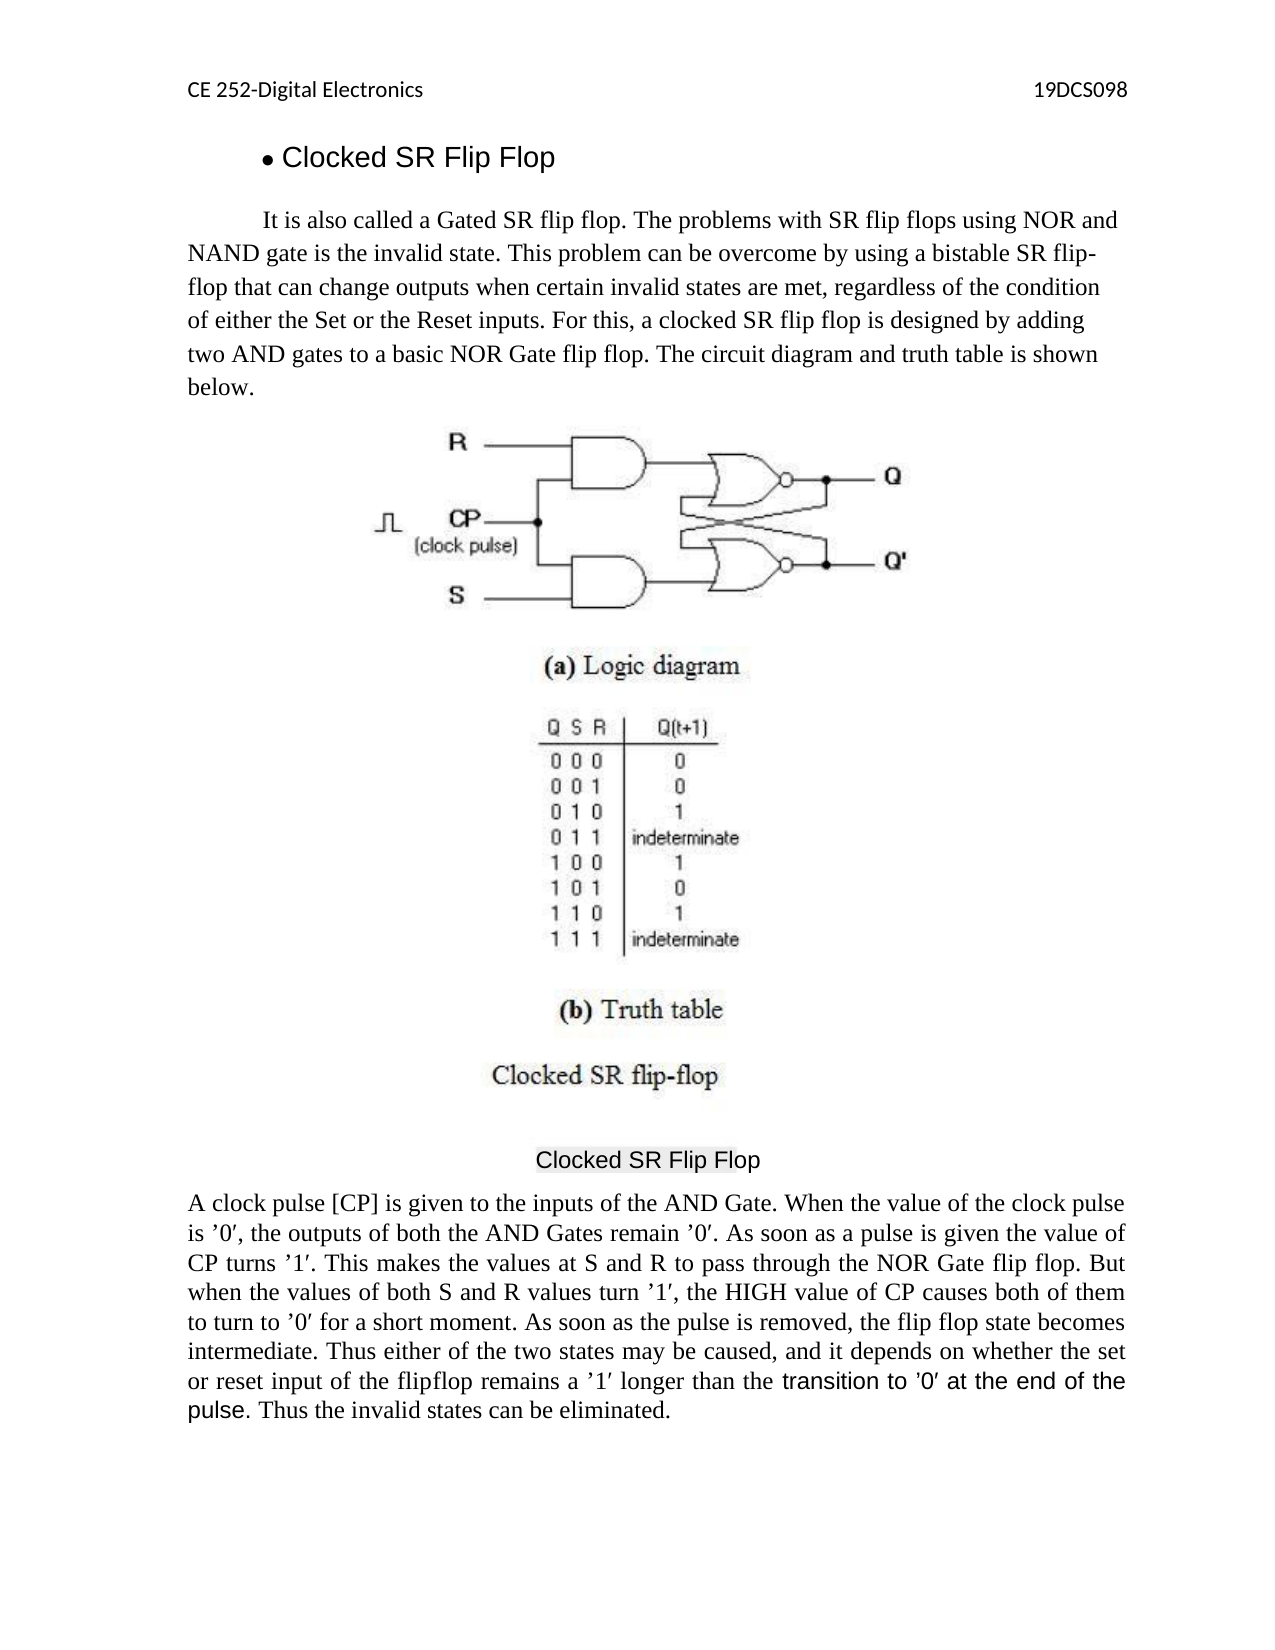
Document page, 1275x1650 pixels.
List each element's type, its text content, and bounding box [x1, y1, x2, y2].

text Clocked S­R Flip Flop [535, 1146, 1127, 1174]
text A clock pulse [CP] is given to the inputs of the AND Gate. When the value of the clock pulse is ’0′, the outputs of both the AND Gates remain ’0′. As soon as a pulse is given the value of CP turns ’1′. This makes the values at S and R to pass through the NOR Gate flip flop. But when the values of both S and R values turn ’1′, the HIGH value of CP causes both of them to turn to ’0′ for a short moment. As soon as the pulse is removed, the flip flop state becomes intermediate. Thus either of the two states may be caused, and it depends on whether the set or reset input of the flip­flop remains a ’1′ longer than the transition to ’0′ at the end of the pulse. Thus the invalid states can be eliminated. [187, 1188, 1127, 1424]
text It is also called a Gated S­R flip flop. The problems with S­R flip flops using NOR and NAND gate is the invalid state. This problem can be overcome by using a bistable SR flip­flop that can change outputs when certain invalid states are met, regardless of the condition of either the Set or the Reset inputs. For this, a clocked S­R flip flop is designed by adding two AND gates to a basic NOR Gate flip flop. The circuit diagram and truth table is shown below. [187, 205, 1123, 401]
text ● Clocked S­R Flip Flop [260, 141, 1127, 174]
picture [334, 402, 941, 1173]
